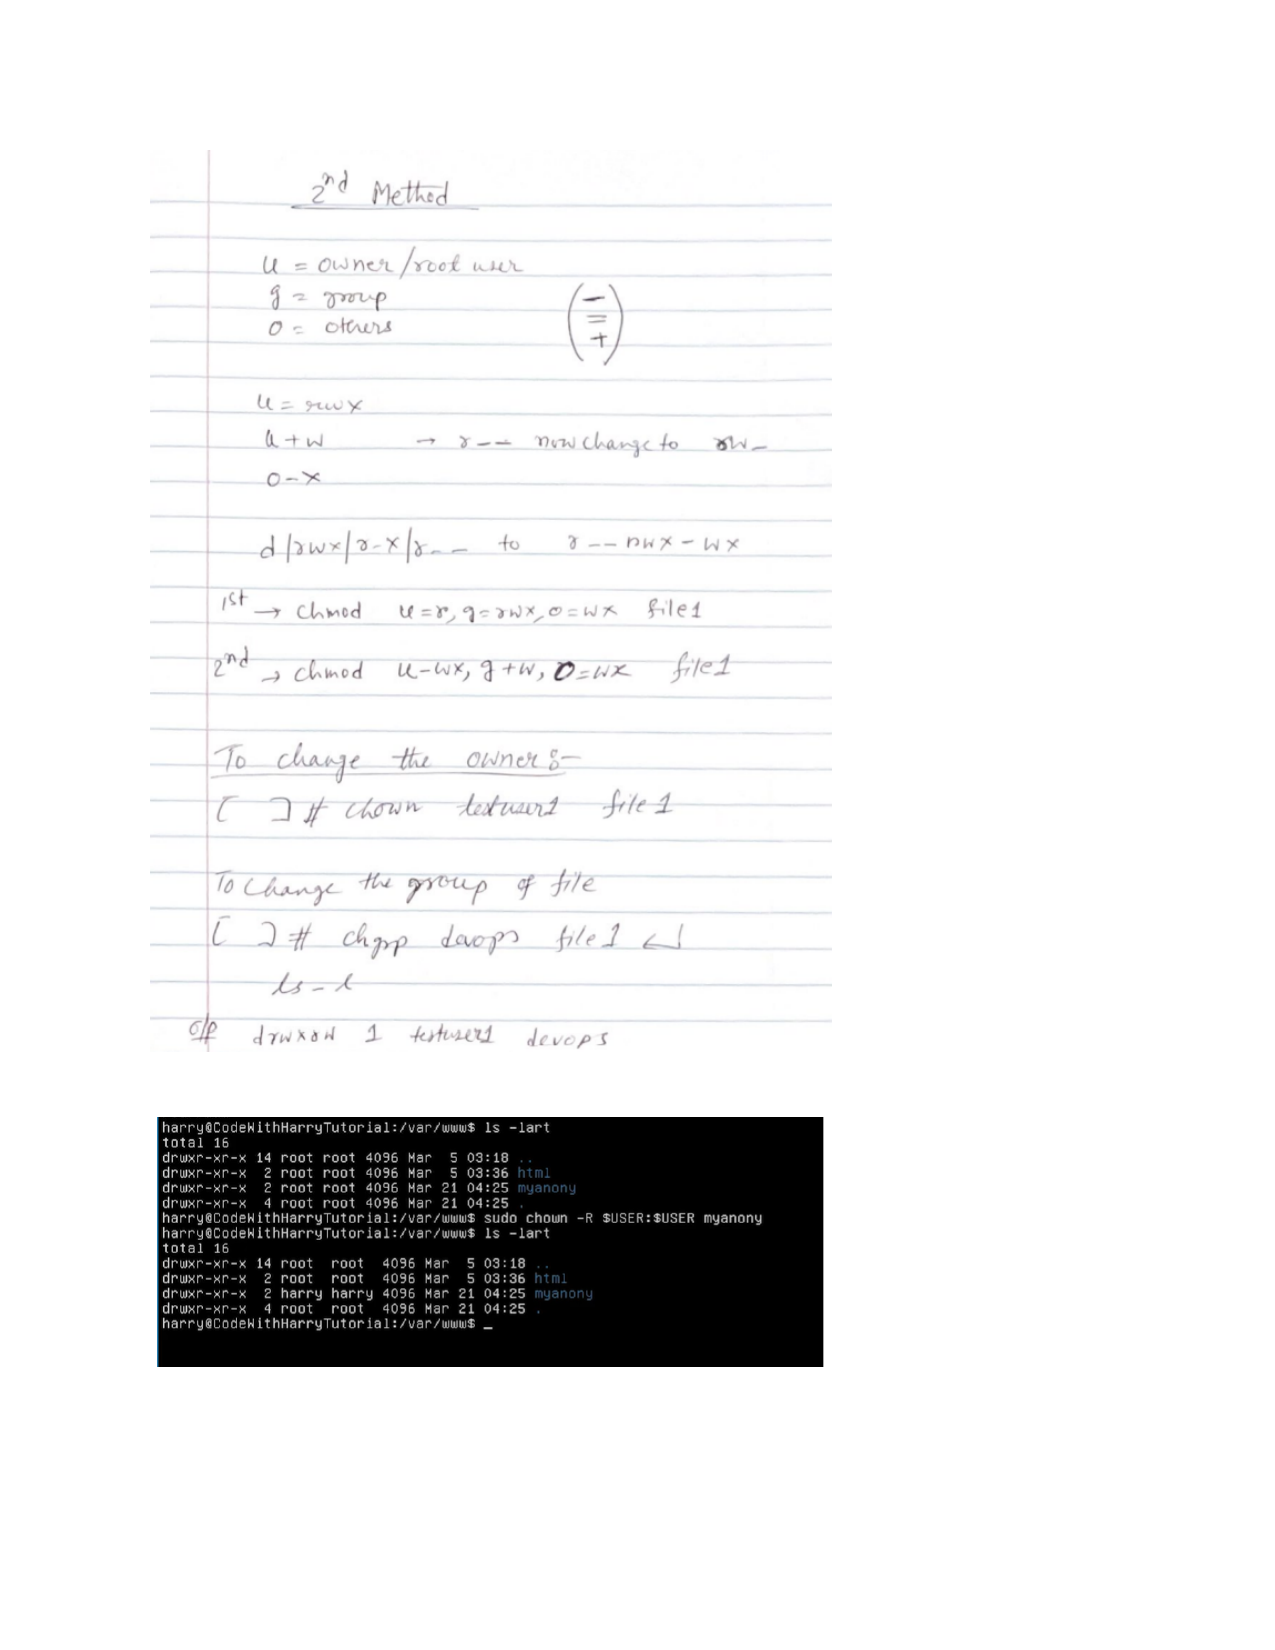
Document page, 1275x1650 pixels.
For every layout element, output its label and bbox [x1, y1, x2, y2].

picture [150, 1117, 824, 1367]
picture [150, 150, 832, 1052]
